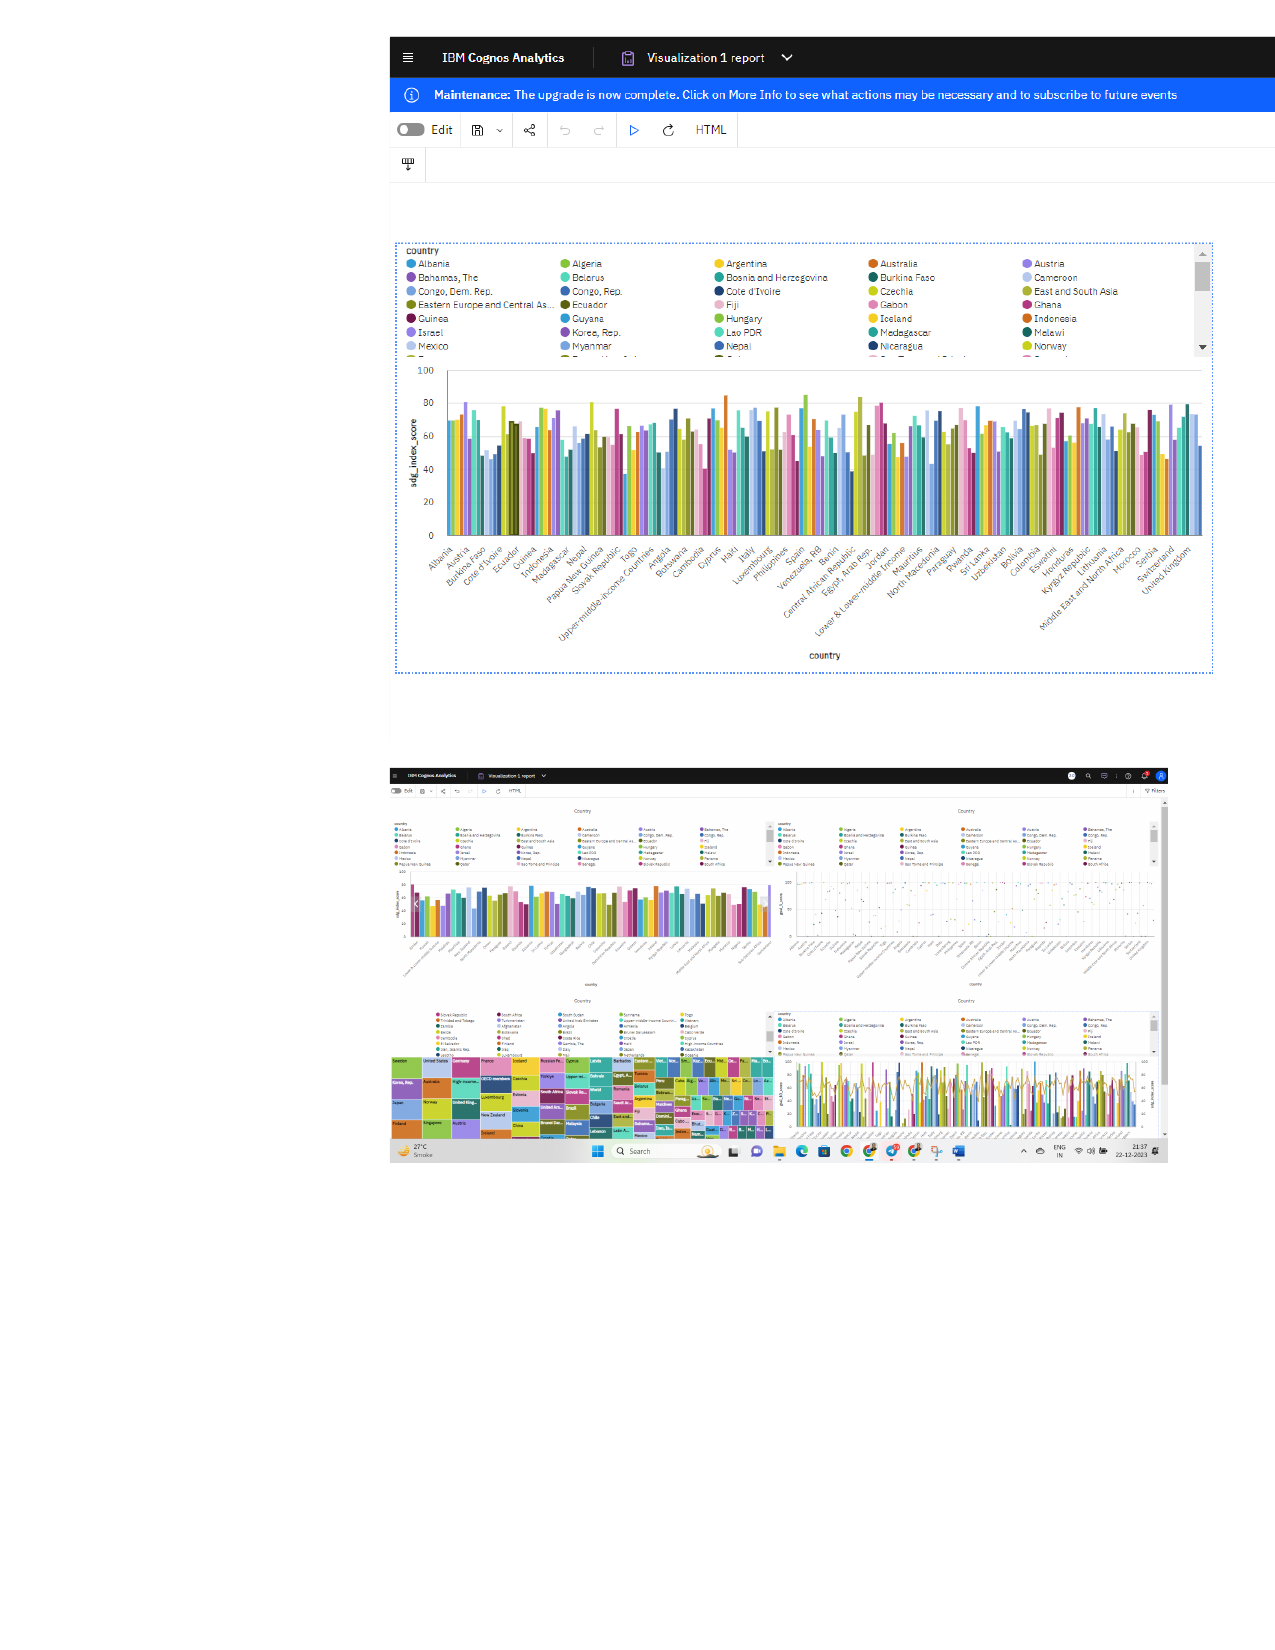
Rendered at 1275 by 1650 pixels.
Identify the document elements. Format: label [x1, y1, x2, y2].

picture [389, 766, 1168, 1163]
picture [389, 35, 1275, 742]
